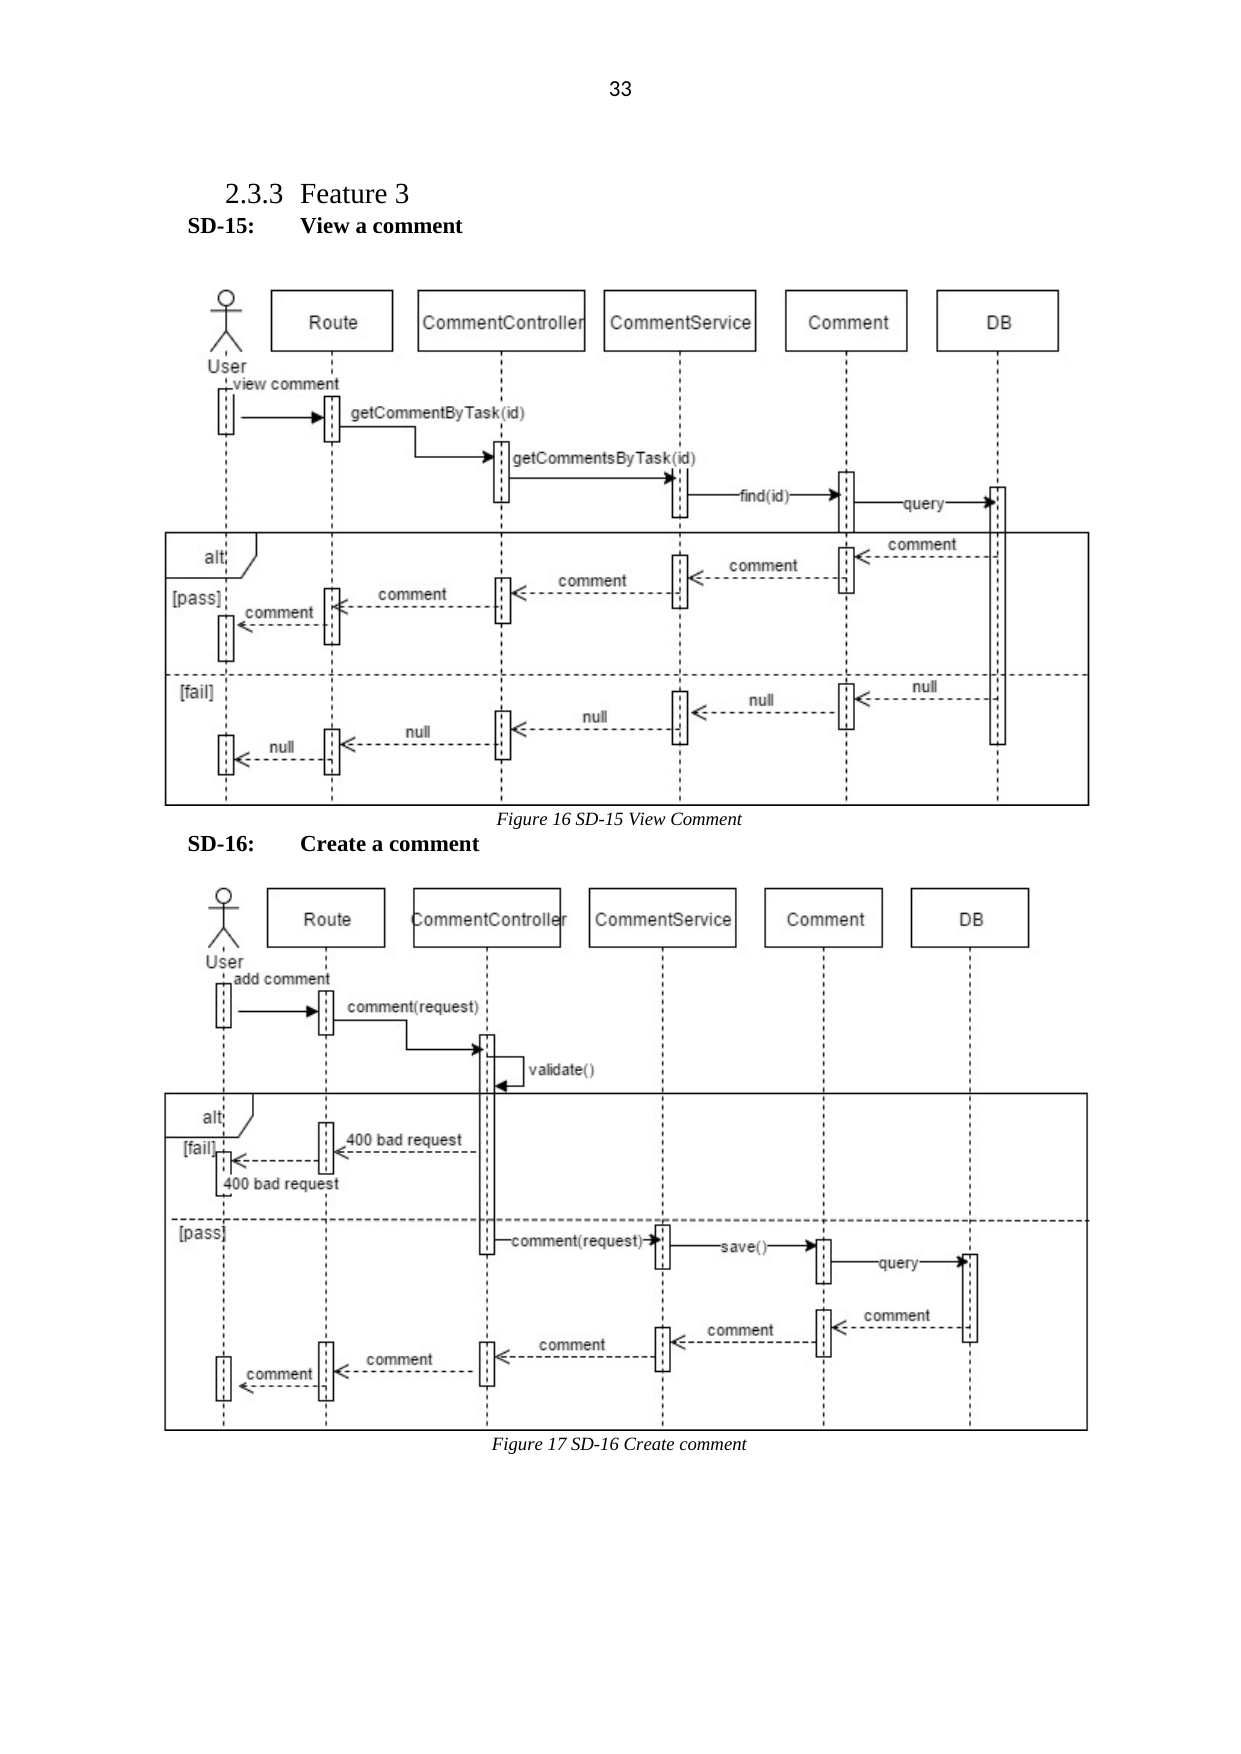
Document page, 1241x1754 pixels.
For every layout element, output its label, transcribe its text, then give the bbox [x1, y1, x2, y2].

subtitle 2.3.3 Feature 3 [150, 176, 1090, 209]
text Figure 16 SD-15 View Comment [150, 808, 1090, 830]
text Figure 17 SD-16 Create comment [150, 1433, 1090, 1454]
list View a comment [187, 212, 1090, 238]
list Create a comment [187, 830, 1090, 856]
picture [150, 268, 1091, 806]
picture [150, 858, 1091, 1431]
